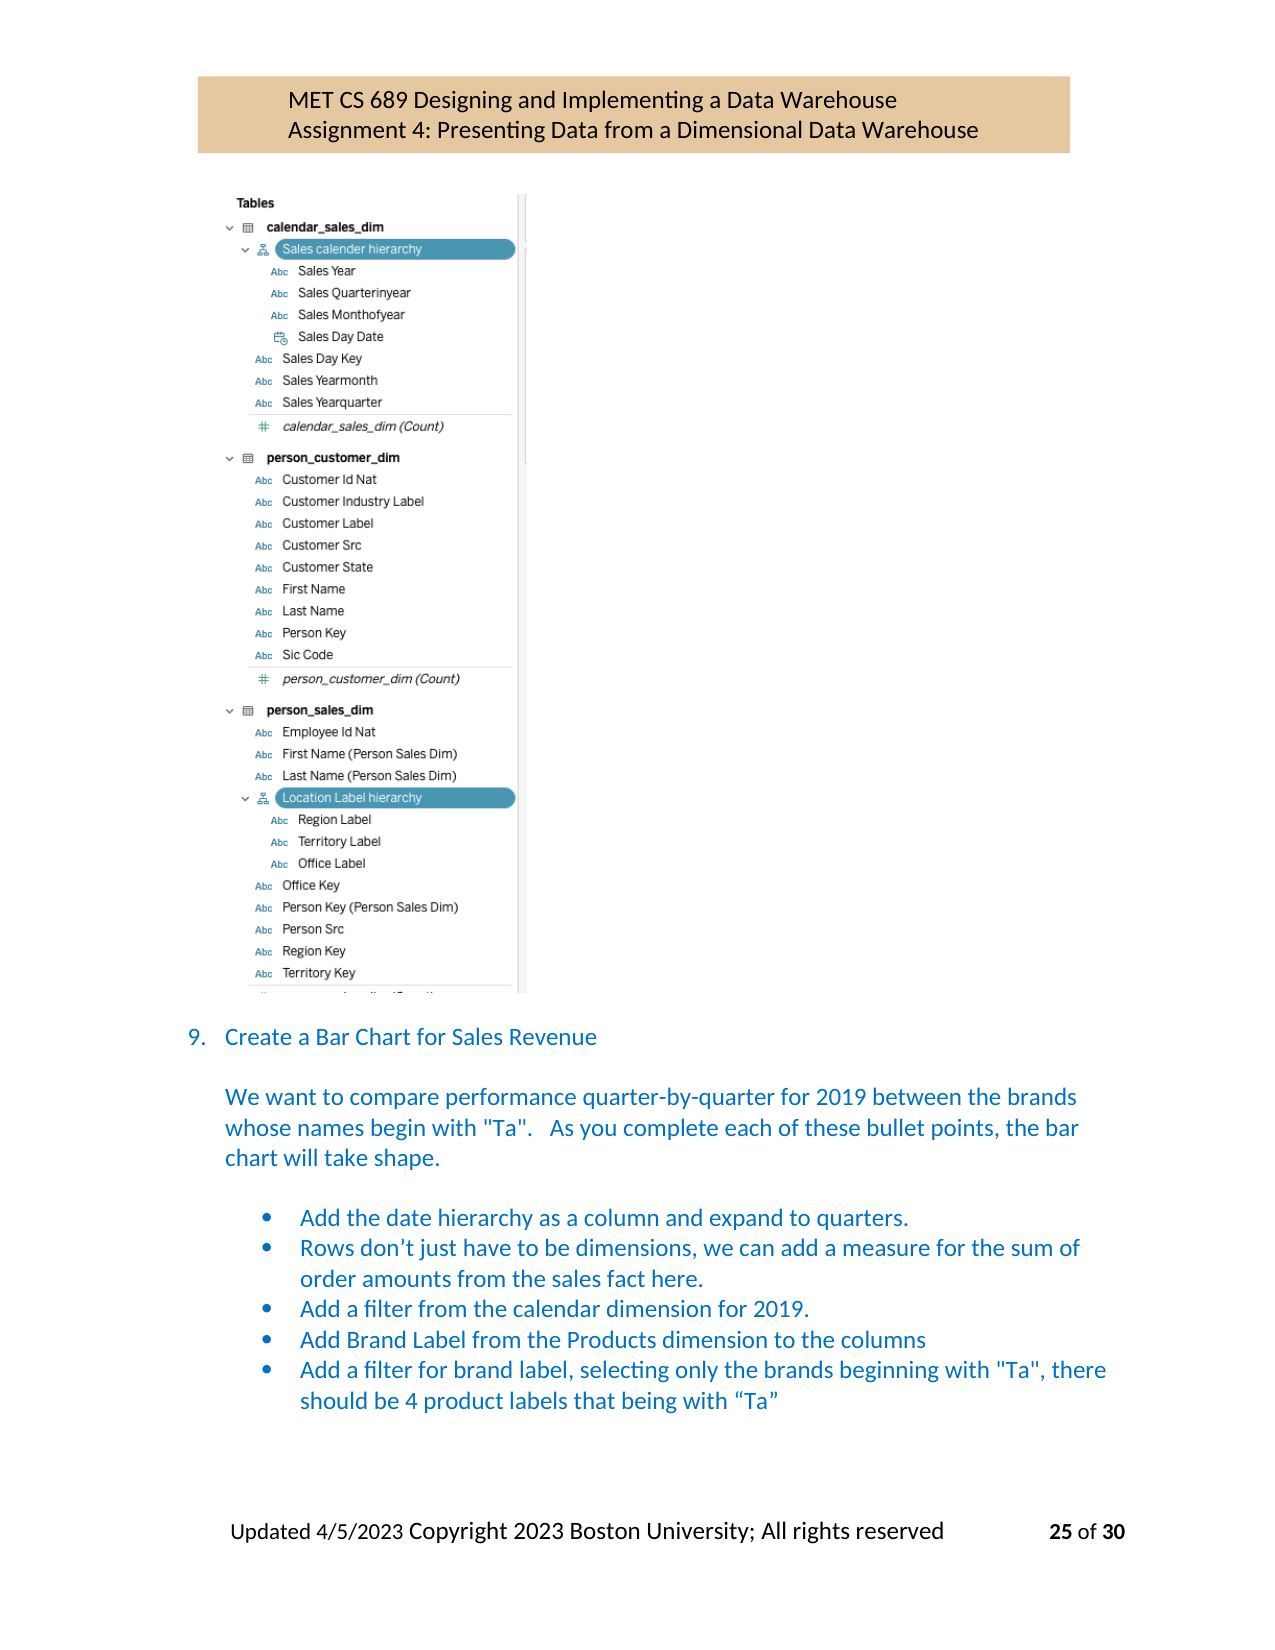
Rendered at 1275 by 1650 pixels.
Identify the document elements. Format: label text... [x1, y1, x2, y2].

list Add a filter for brand label, selecting only the brands beginning with "Ta", there should be 4 product labels that being with “Ta” [262, 1354, 1125, 1416]
list Add the date hierarchy as a column and expand to quarters. [262, 1202, 1125, 1232]
list Add Brand Label from the Products dimension to the columns [262, 1324, 1125, 1354]
list Create a Bar Chart for Sales Revenue [187, 1021, 1125, 1052]
list Rows don’t just have to be dimensions, we can add a measure for the sum of order amounts from the sales fact here. [262, 1232, 1125, 1293]
picture [225, 194, 528, 993]
list Add a filter from the calendar dimension for 2019. [262, 1293, 1125, 1324]
text We want to compare performance quarter-by-quarter for 2019 between the brands whose names begin with "Ta". As you complete each of these bullet points, the bar chart will take shape. [225, 1081, 1125, 1173]
